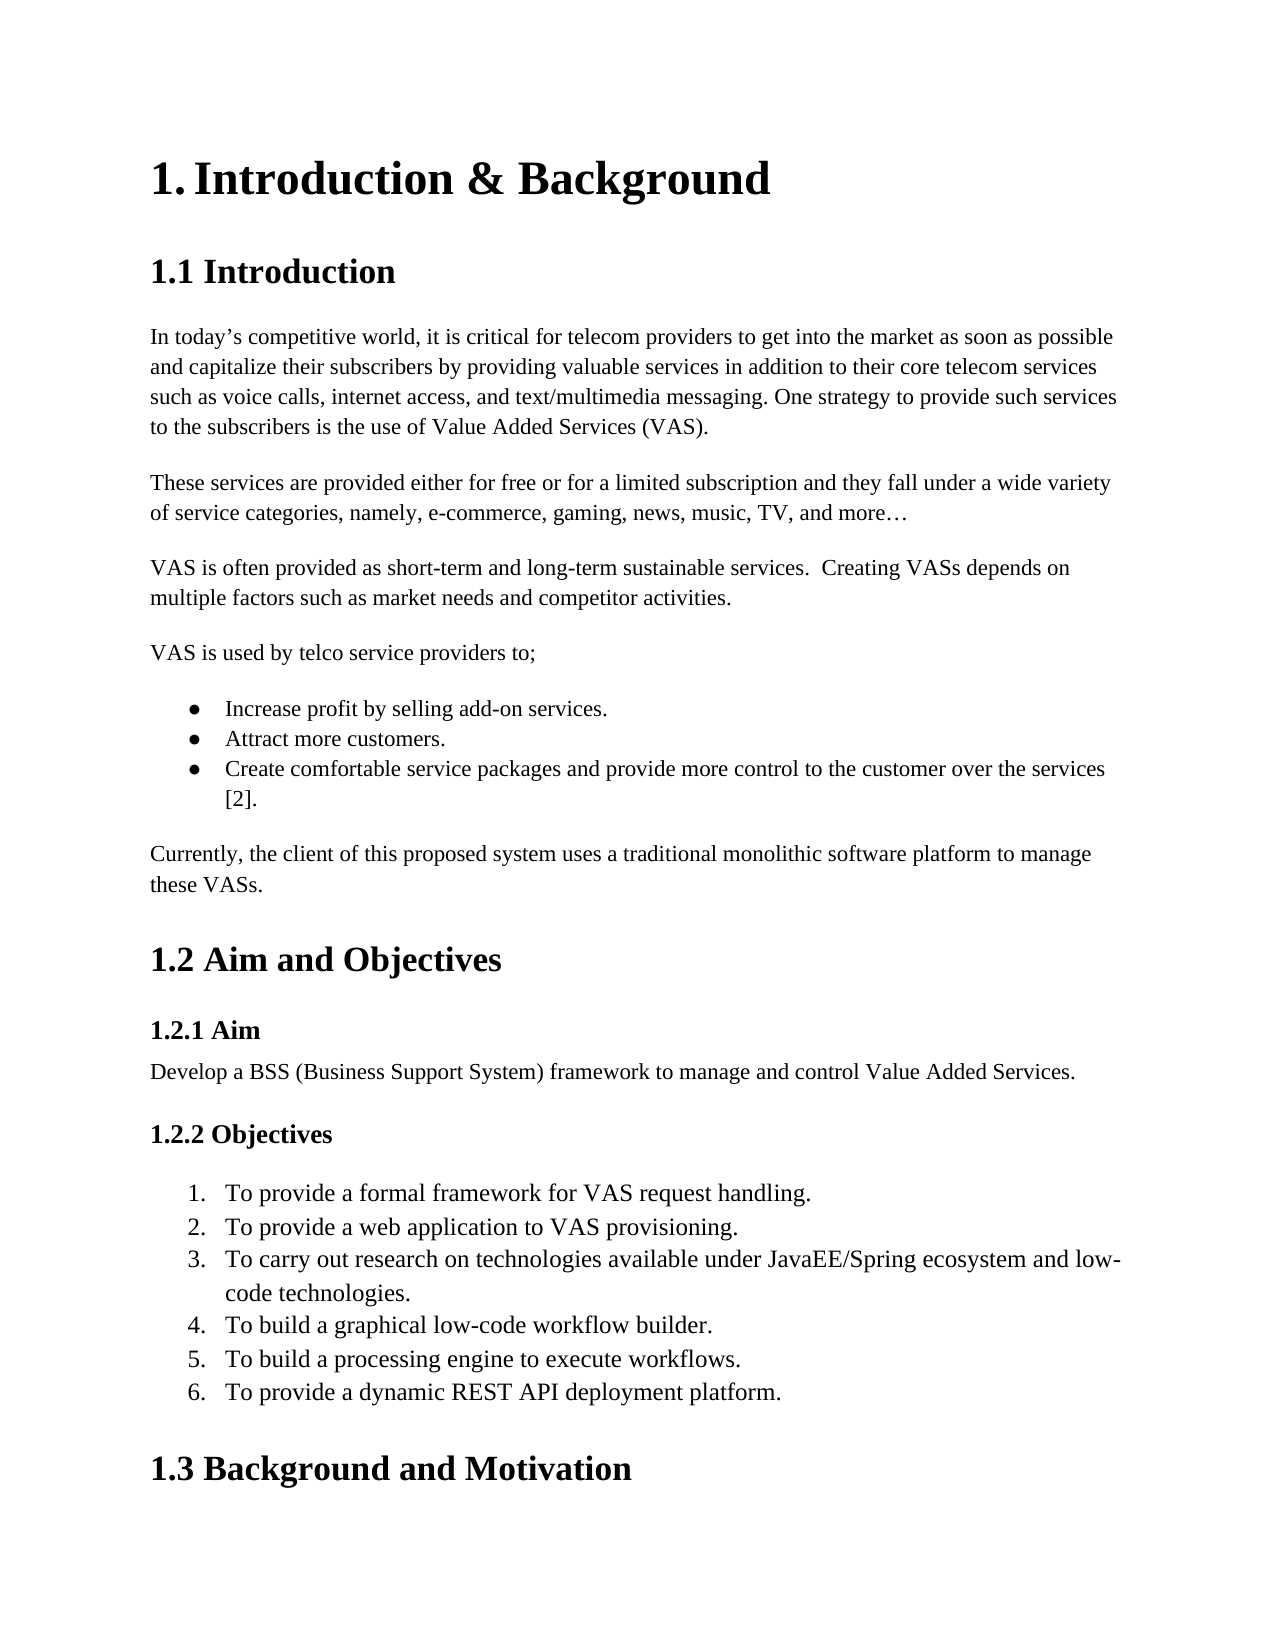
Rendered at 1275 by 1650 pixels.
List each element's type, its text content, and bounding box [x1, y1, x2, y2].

list Attract more customers. [187, 725, 1125, 751]
text VAS is used by telco service providers to; [150, 639, 1125, 666]
subtitle 1.3 Background and Motivation [150, 1447, 1125, 1488]
list To provide a formal framework for VAS request handling. [187, 1178, 1125, 1207]
text These services are provided either for free or for a limited subscription and they fall under a wide variety of service categories, namely, e-commerce, gaming, news, music, TV, and more… [150, 468, 1125, 525]
subtitle 1.2 Aim and Objectives [150, 938, 1125, 979]
list To provide a dynamic REST API deployment platform. [187, 1377, 1125, 1405]
list To build a graphical low-code workflow builder. [187, 1311, 1125, 1339]
text In today’s competitive world, it is critical for telecom providers to get into the market as soon as possible and capitalize their subscribers by providing valuable services in addition to their core telecom services such as voice calls, internet access, and text/multimedia messaging. One strategy to provide such services to the subscribers is the use of Value Added Services (VAS). [150, 323, 1125, 440]
subtitle 1.2.2 Objectives [150, 1118, 1125, 1149]
text Develop a BSS (Business Support System) framework to manage and control Value Added Services. [150, 1058, 1125, 1085]
list To carry out research on technologies available under JavaEE/Spring ecosystem and low-code technologies. [187, 1244, 1125, 1306]
list Create comfortable service packages and provide more control to the customer over the services [2]. [187, 755, 1125, 812]
list To provide a web application to VAS provisioning. [187, 1212, 1125, 1240]
list To build a processing engine to execute workflows. [187, 1344, 1125, 1372]
subtitle 1. Introduction & Background [150, 150, 1125, 205]
text VAS is often provided as short-term and long-term sustainable services. Creating VASs depends on multiple factors such as market needs and competitor activities. [150, 554, 1125, 611]
subtitle 1.2.1 Aim [150, 1014, 1125, 1046]
list Increase profit by selling add-on services. [187, 694, 1125, 721]
subtitle 1.1 Introduction [150, 251, 1125, 292]
text Currently, the client of this proposed system uses a traditional monolithic software platform to manage these VASs. [150, 840, 1125, 897]
